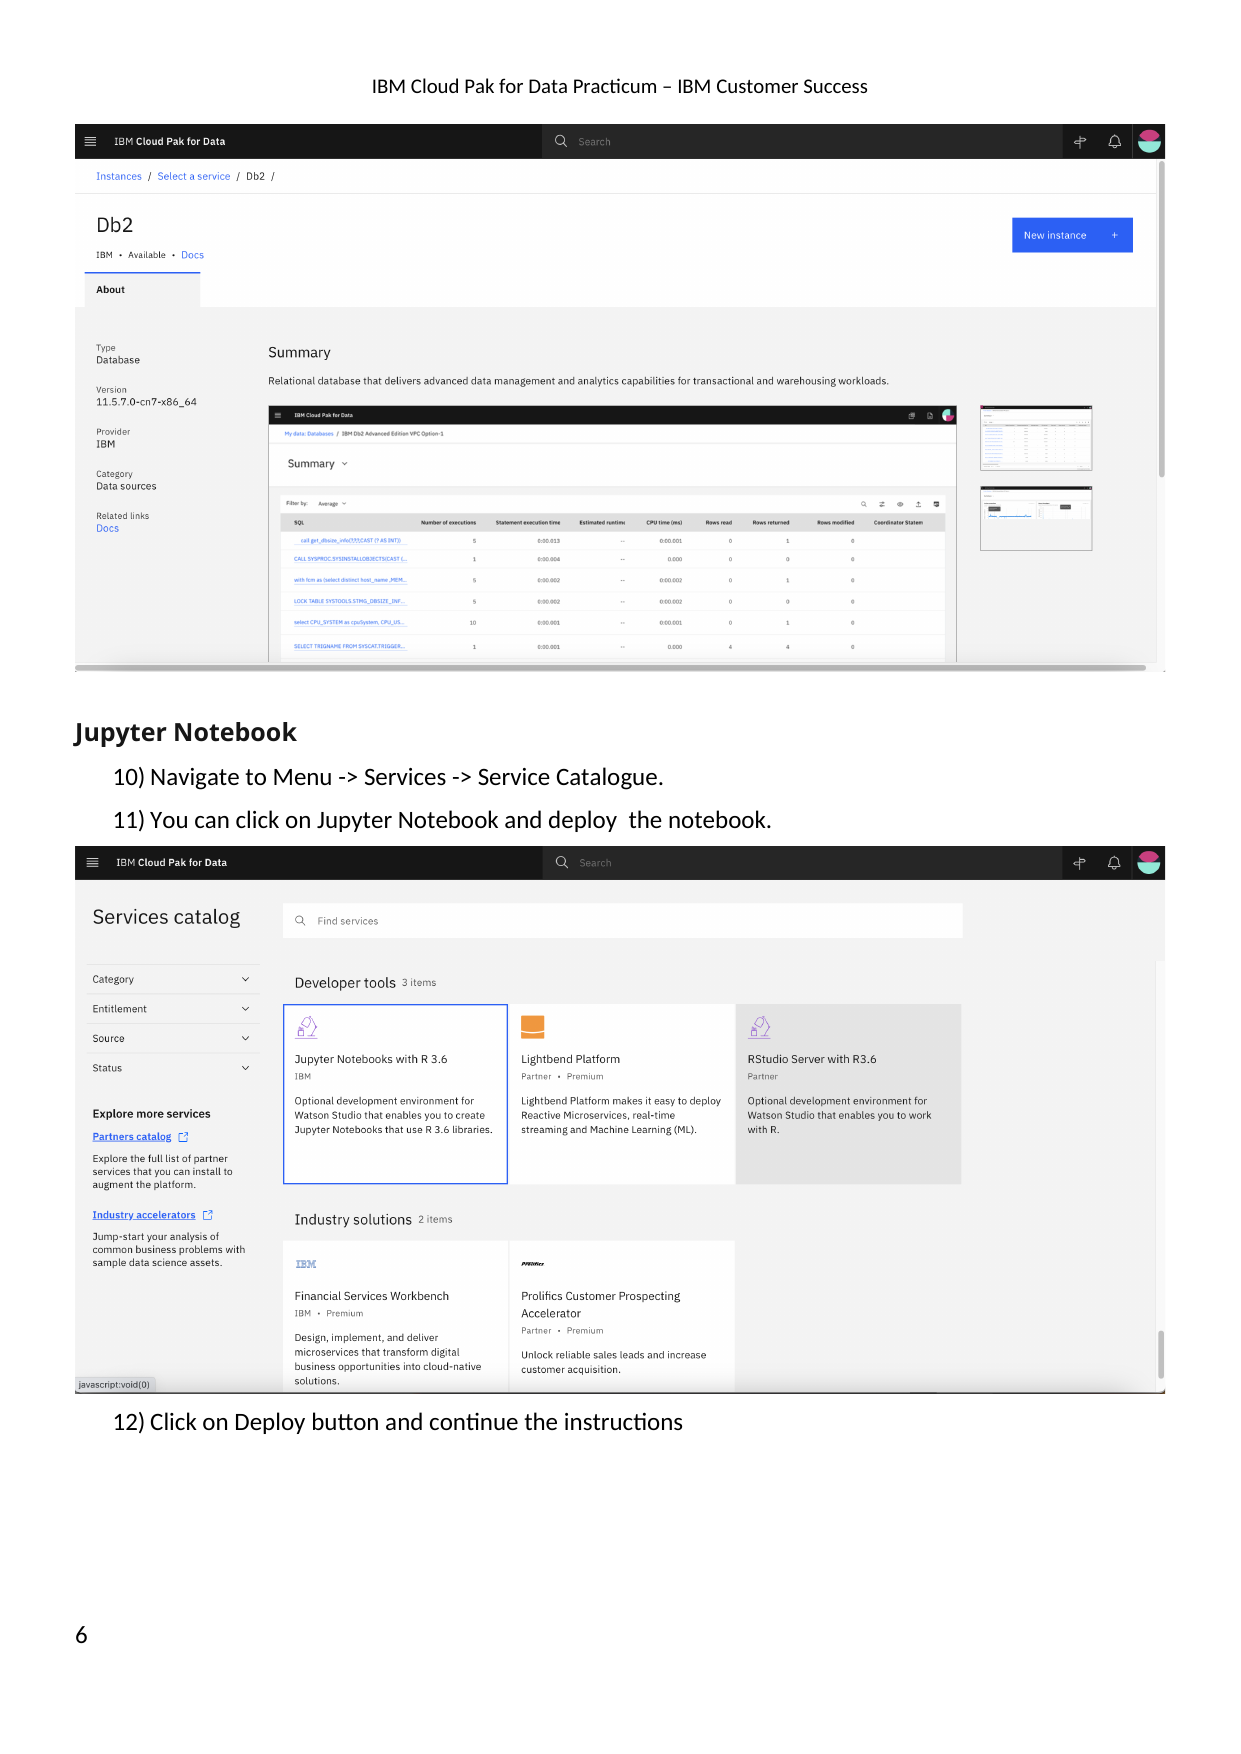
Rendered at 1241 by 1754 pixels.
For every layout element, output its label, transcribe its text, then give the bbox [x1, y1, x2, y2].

subtitle Jupyter Notebook [75, 714, 1165, 748]
list Click on Deploy button and continue the instructions [112, 1407, 1165, 1437]
picture [75, 846, 1166, 1394]
list You can click on Jupyter Notebook and deploy the notebook. [112, 804, 1165, 834]
picture [75, 124, 1166, 672]
list Navigate to Menu -> Services -> Service Catalogue. [112, 761, 1165, 791]
